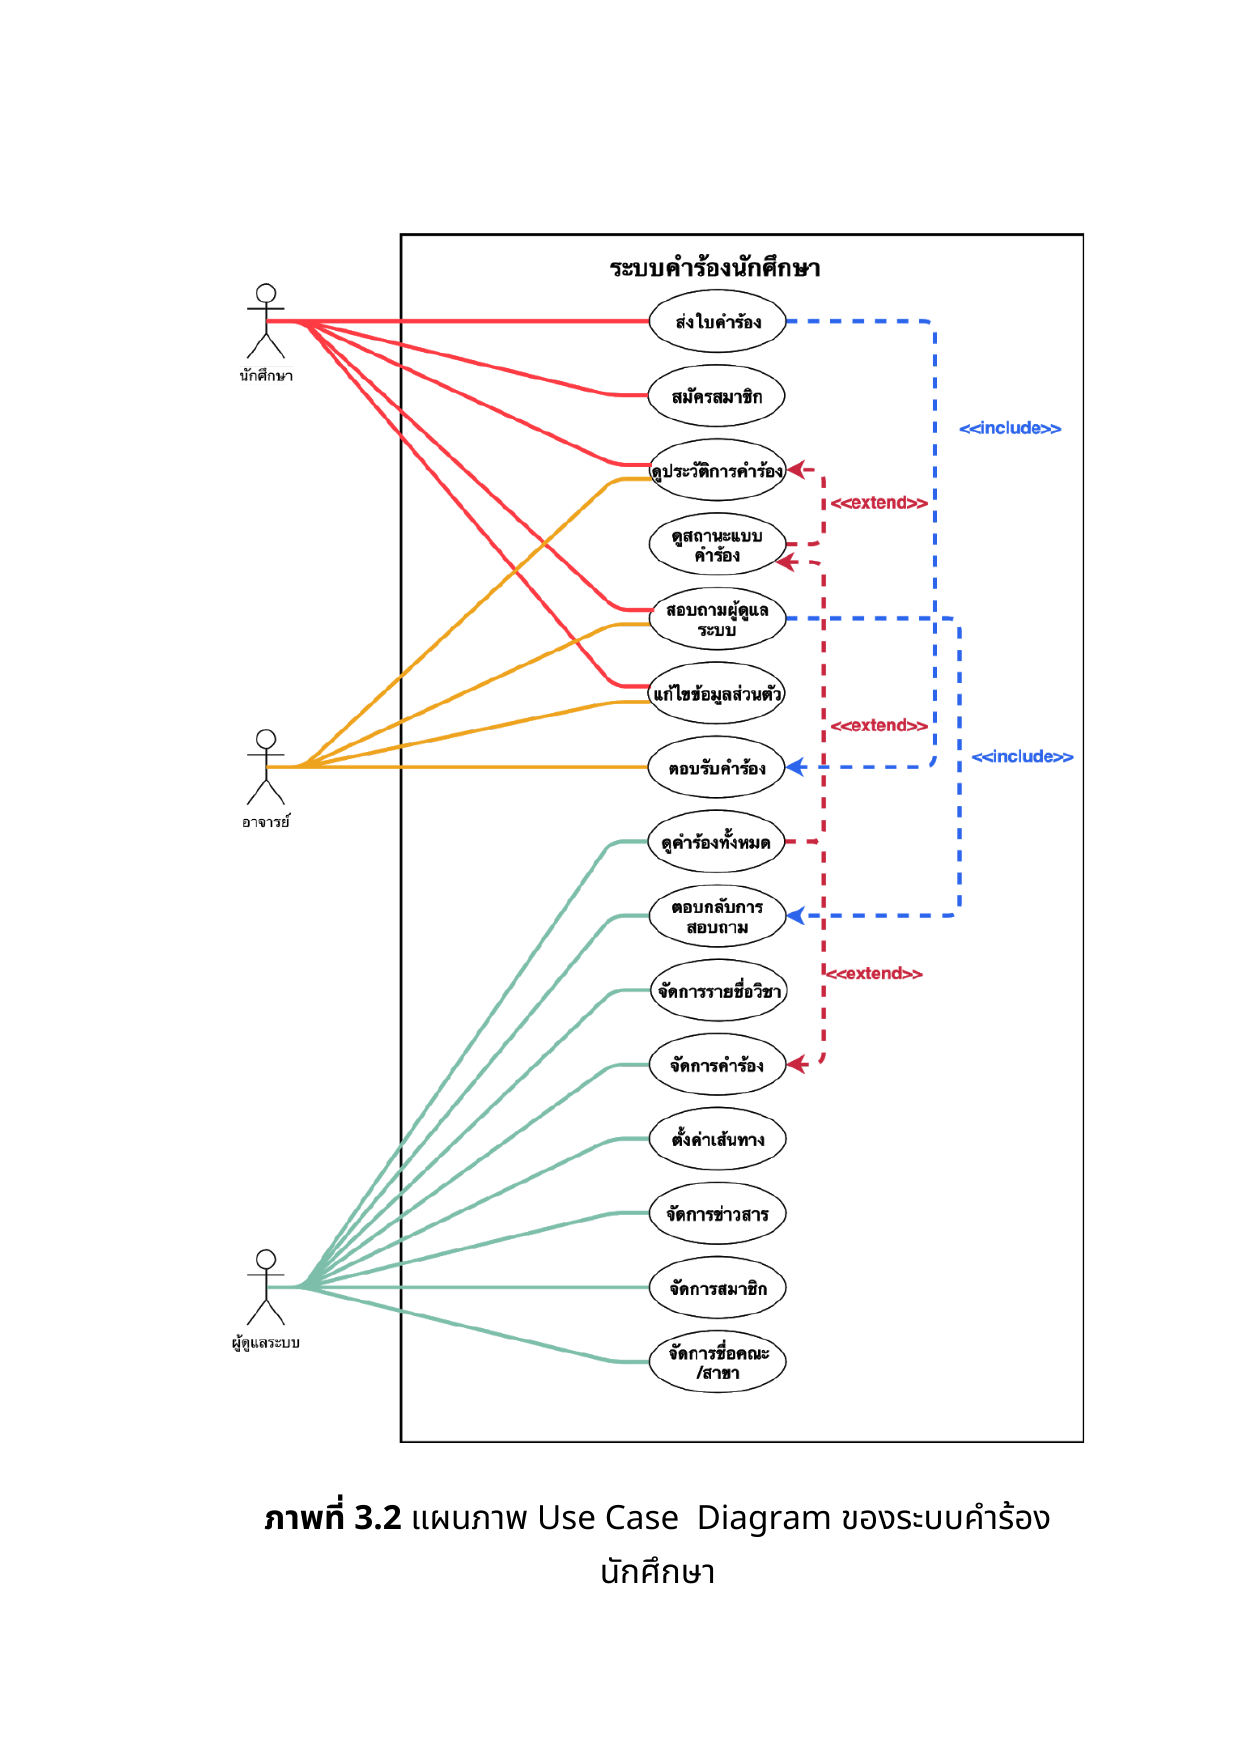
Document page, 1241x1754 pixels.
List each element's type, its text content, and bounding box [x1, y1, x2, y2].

text ภาพที่ 3.2 แผนภาพ Use Case Diagram ของระบบคำร้องนักศึกษา [225, 1494, 1090, 1599]
picture [231, 225, 1085, 1443]
